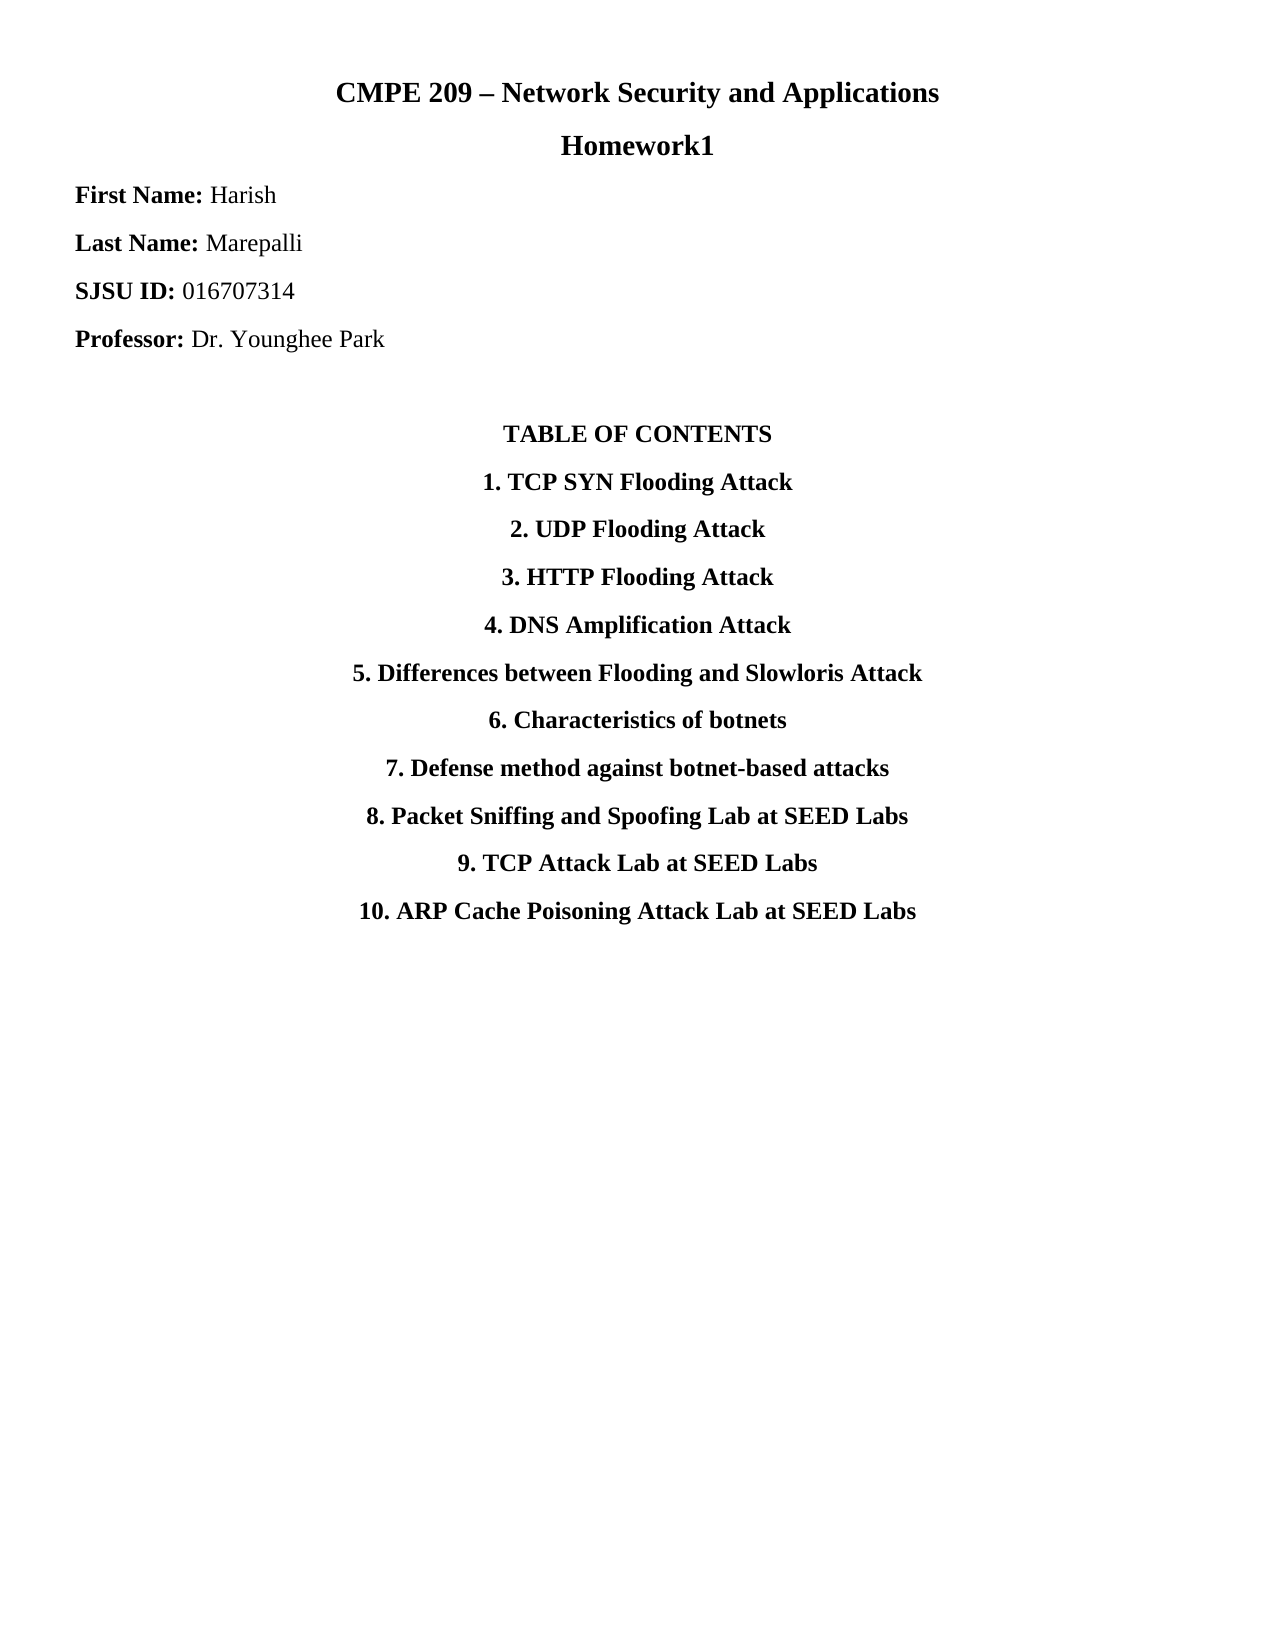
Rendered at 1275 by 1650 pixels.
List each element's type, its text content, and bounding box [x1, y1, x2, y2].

text 2. UDP Flooding Attack [75, 514, 1200, 543]
text First Name: Harish [75, 181, 1200, 209]
text TABLE OF CONTENTS [75, 419, 1200, 448]
text 3. HTTP Flooding Attack [75, 562, 1200, 591]
text 1. TCP SYN Flooding Attack [75, 467, 1200, 496]
text CMPE 209 – Network Security and Applications [75, 75, 1200, 108]
text 4. DNS Amplification Attack [75, 610, 1200, 639]
text 7. Defense method against botnet-based attacks [75, 753, 1200, 782]
text Homework1 [75, 128, 1200, 161]
text Professor: Dr. Younghee Park [75, 324, 1200, 352]
text SJSU ID: 016707314 [75, 276, 1200, 305]
text Last Name: Marepalli [75, 228, 1200, 257]
text 5. Differences between Flooding and Slowloris Attack [75, 658, 1200, 686]
text 9. TCP Attack Lab at SEED Labs [75, 848, 1200, 877]
text 10. ARP Cache Poisoning Attack Lab at SEED Labs [75, 896, 1200, 925]
text 8. Packet Sniffing and Spoofing Lab at SEED Labs [75, 801, 1200, 829]
text 6. Characteristics of botnets [75, 705, 1200, 734]
